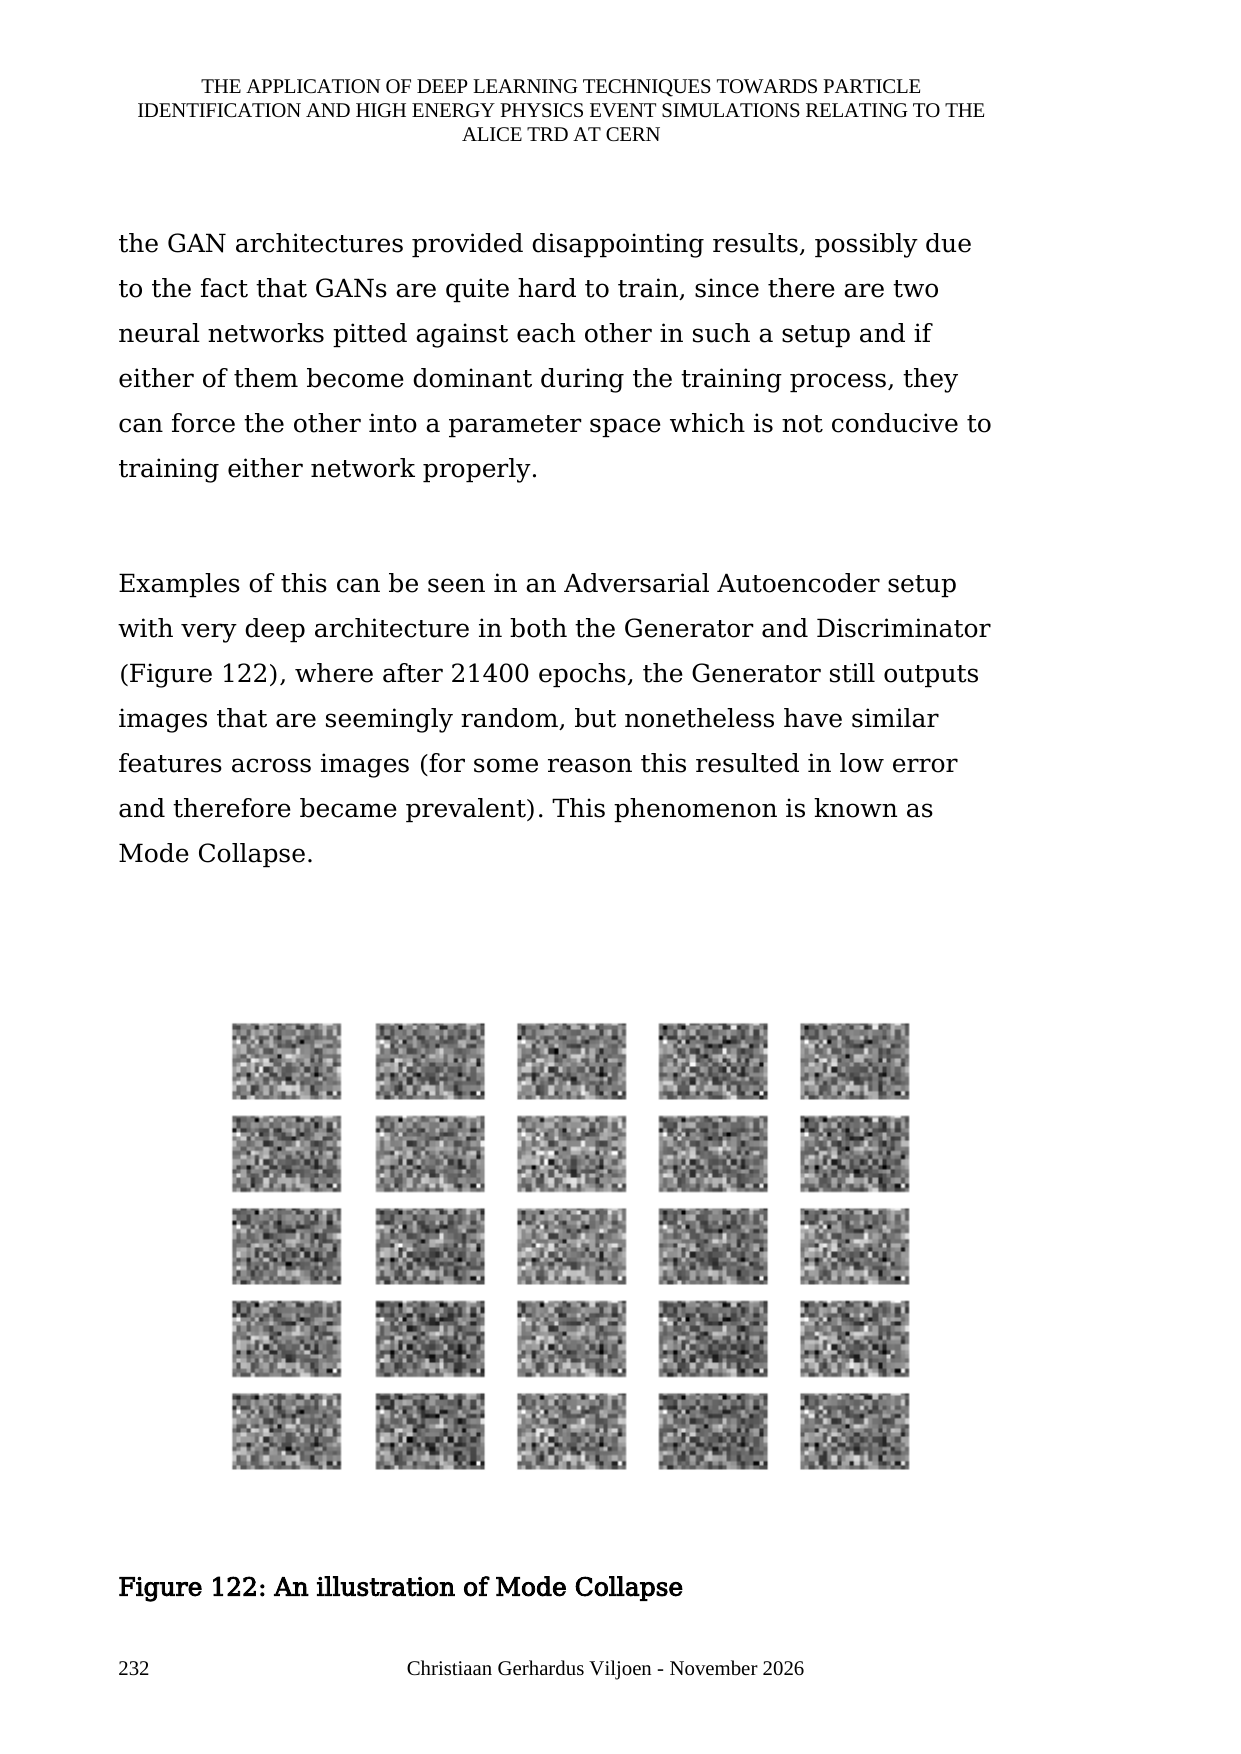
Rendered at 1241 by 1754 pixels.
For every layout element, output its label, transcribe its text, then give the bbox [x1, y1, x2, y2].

text Figure 122: An illustration of Mode Collapse [118, 1571, 1004, 1601]
text Examples of this can be seen in an Adversarial Autoencoder setup with very deep architecture in both the Generator and Discriminator (Figure 119), where after 21400 epochs, the Generator still outputs images that are seemingly random, but nonetheless have similar features across images (for some reason this resulted in low error and therefore became prevalent). This phenomenon is known as Mode Collapse. [118, 568, 1004, 868]
picture [118, 952, 1004, 1544]
